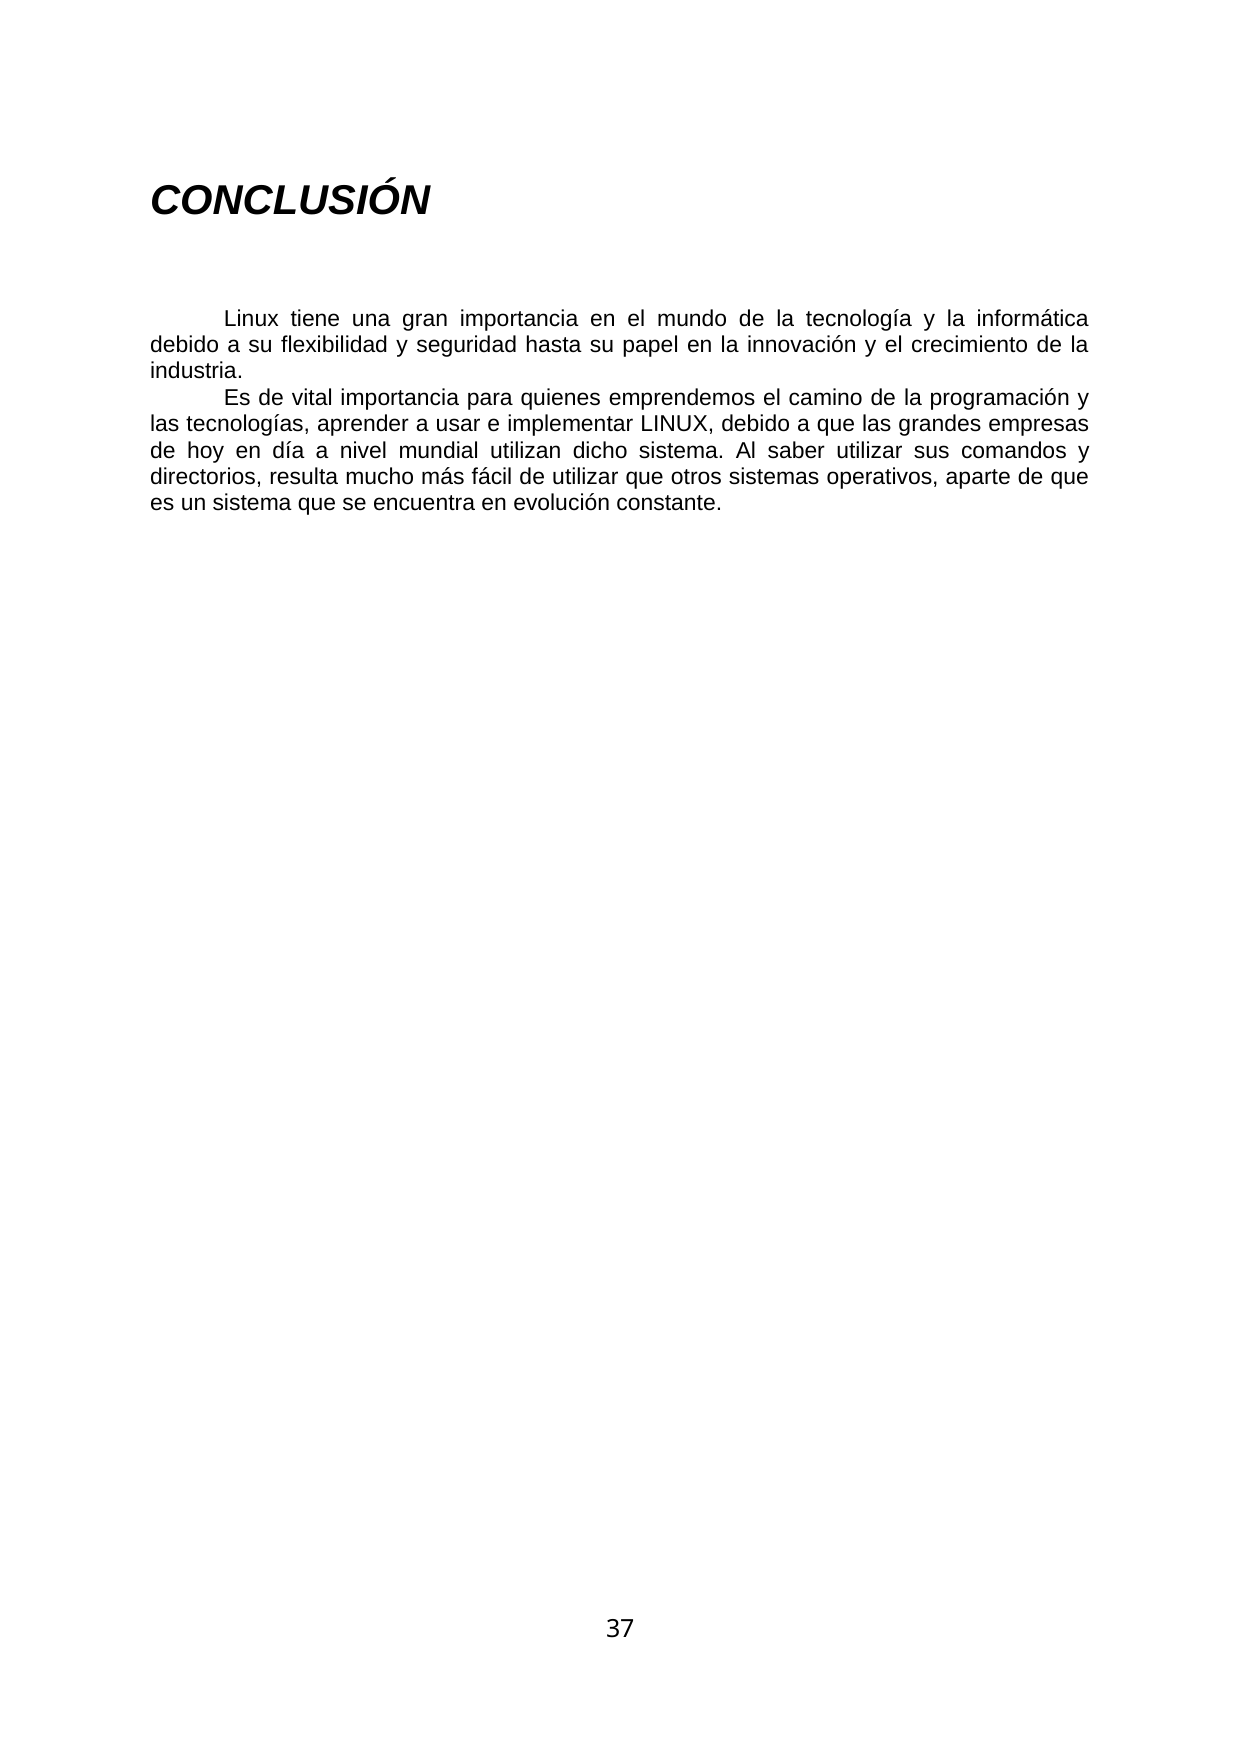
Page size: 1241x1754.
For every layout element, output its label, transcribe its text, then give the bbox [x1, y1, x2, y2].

subtitle CONCLUSIÓN [150, 175, 1090, 223]
text Linux tiene una gran importancia en el mundo de la tecnología y la informática debido a su flexibilidad y seguridad hasta su papel en la innovación y el crecimiento de la industria. [150, 305, 1090, 384]
text Es de vital importancia para quienes emprendemos el camino de la programación y las tecnologías, aprender a usar e implementar LINUX, debido a que las grandes empresas de hoy en día a nivel mundial utilizan dicho sistema. Al saber utilizar sus comandos y directorios, resulta mucho más fácil de utilizar que otros sistemas operativos, aparte de que es un sistema que se encuentra en evolución constante. [150, 384, 1090, 516]
